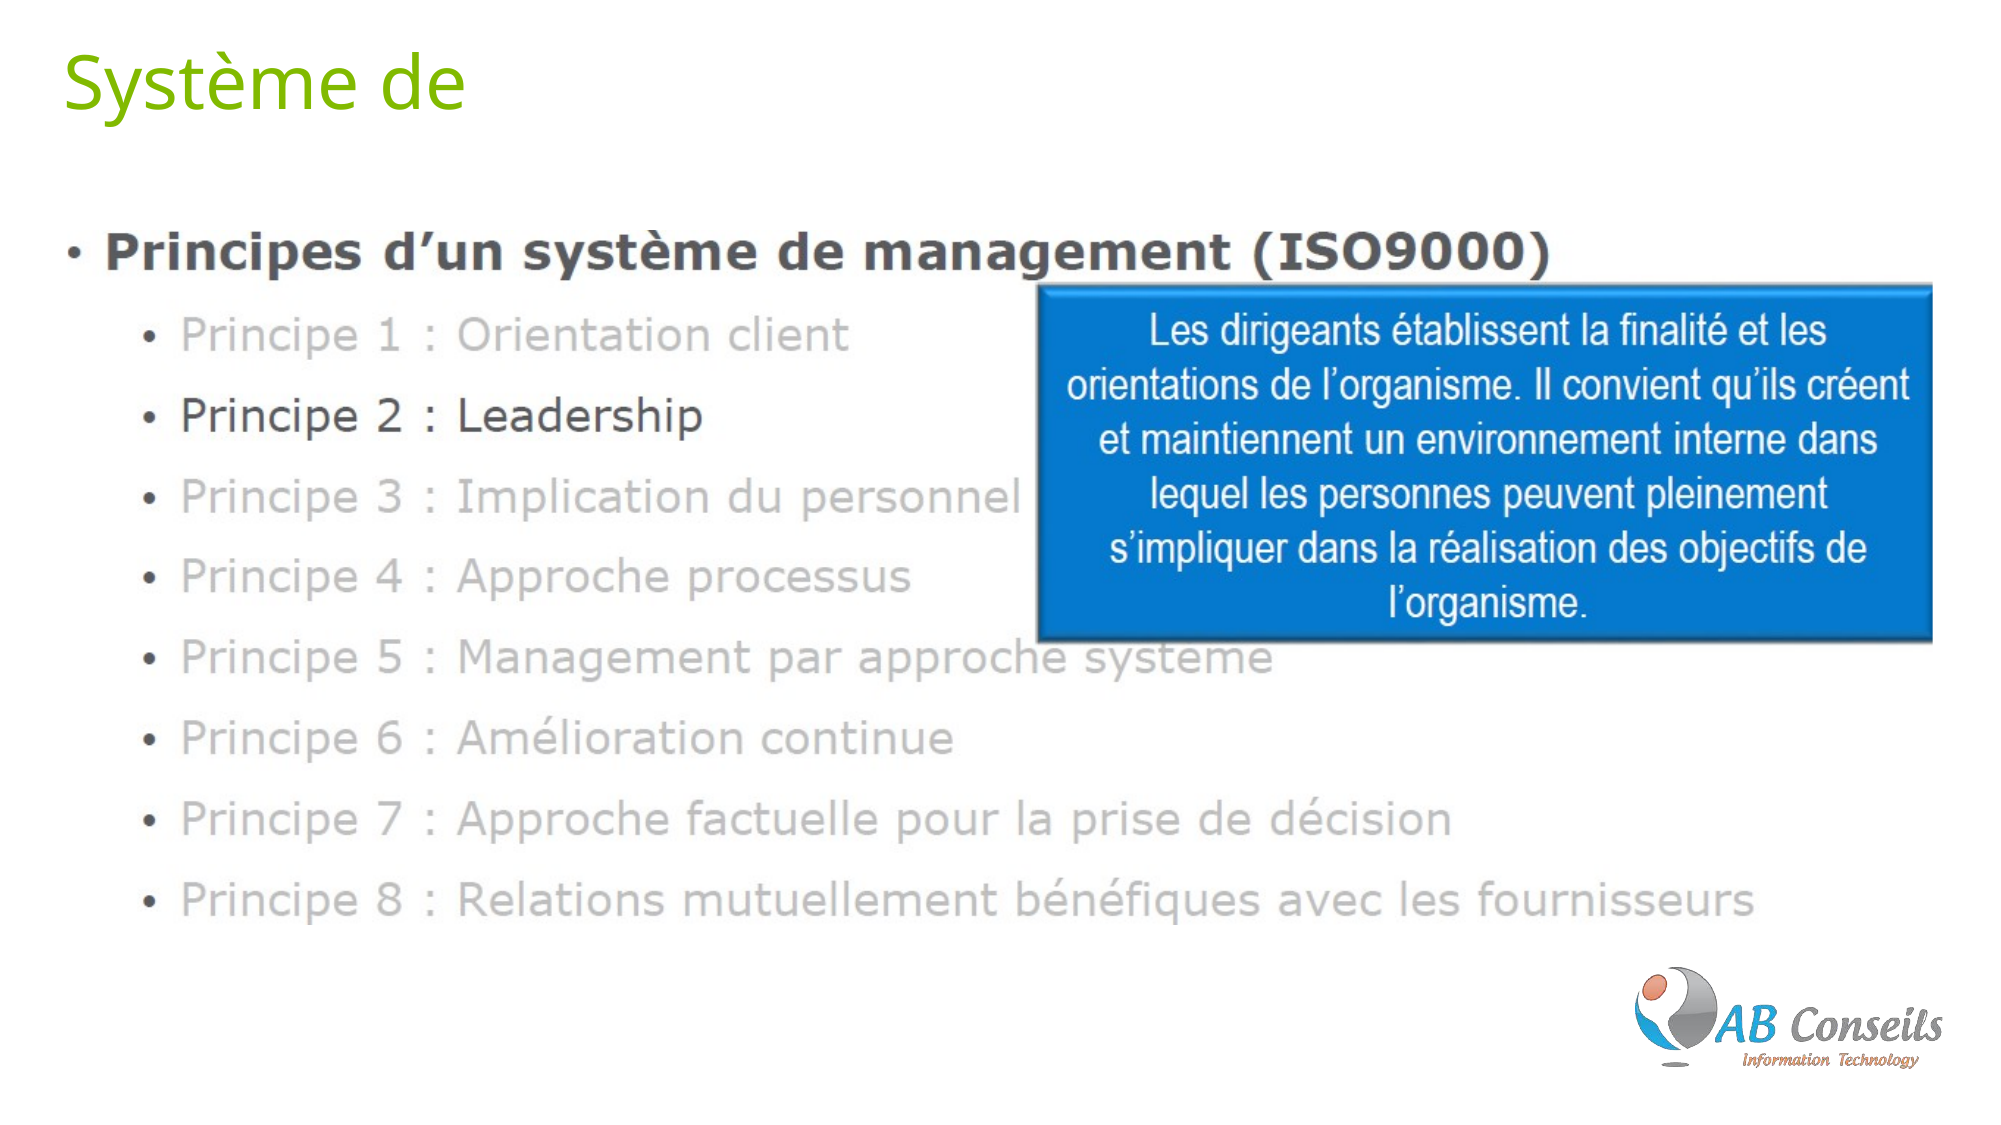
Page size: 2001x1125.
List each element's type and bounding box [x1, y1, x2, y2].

picture [67, 230, 1933, 925]
picture [1635, 967, 1943, 1069]
